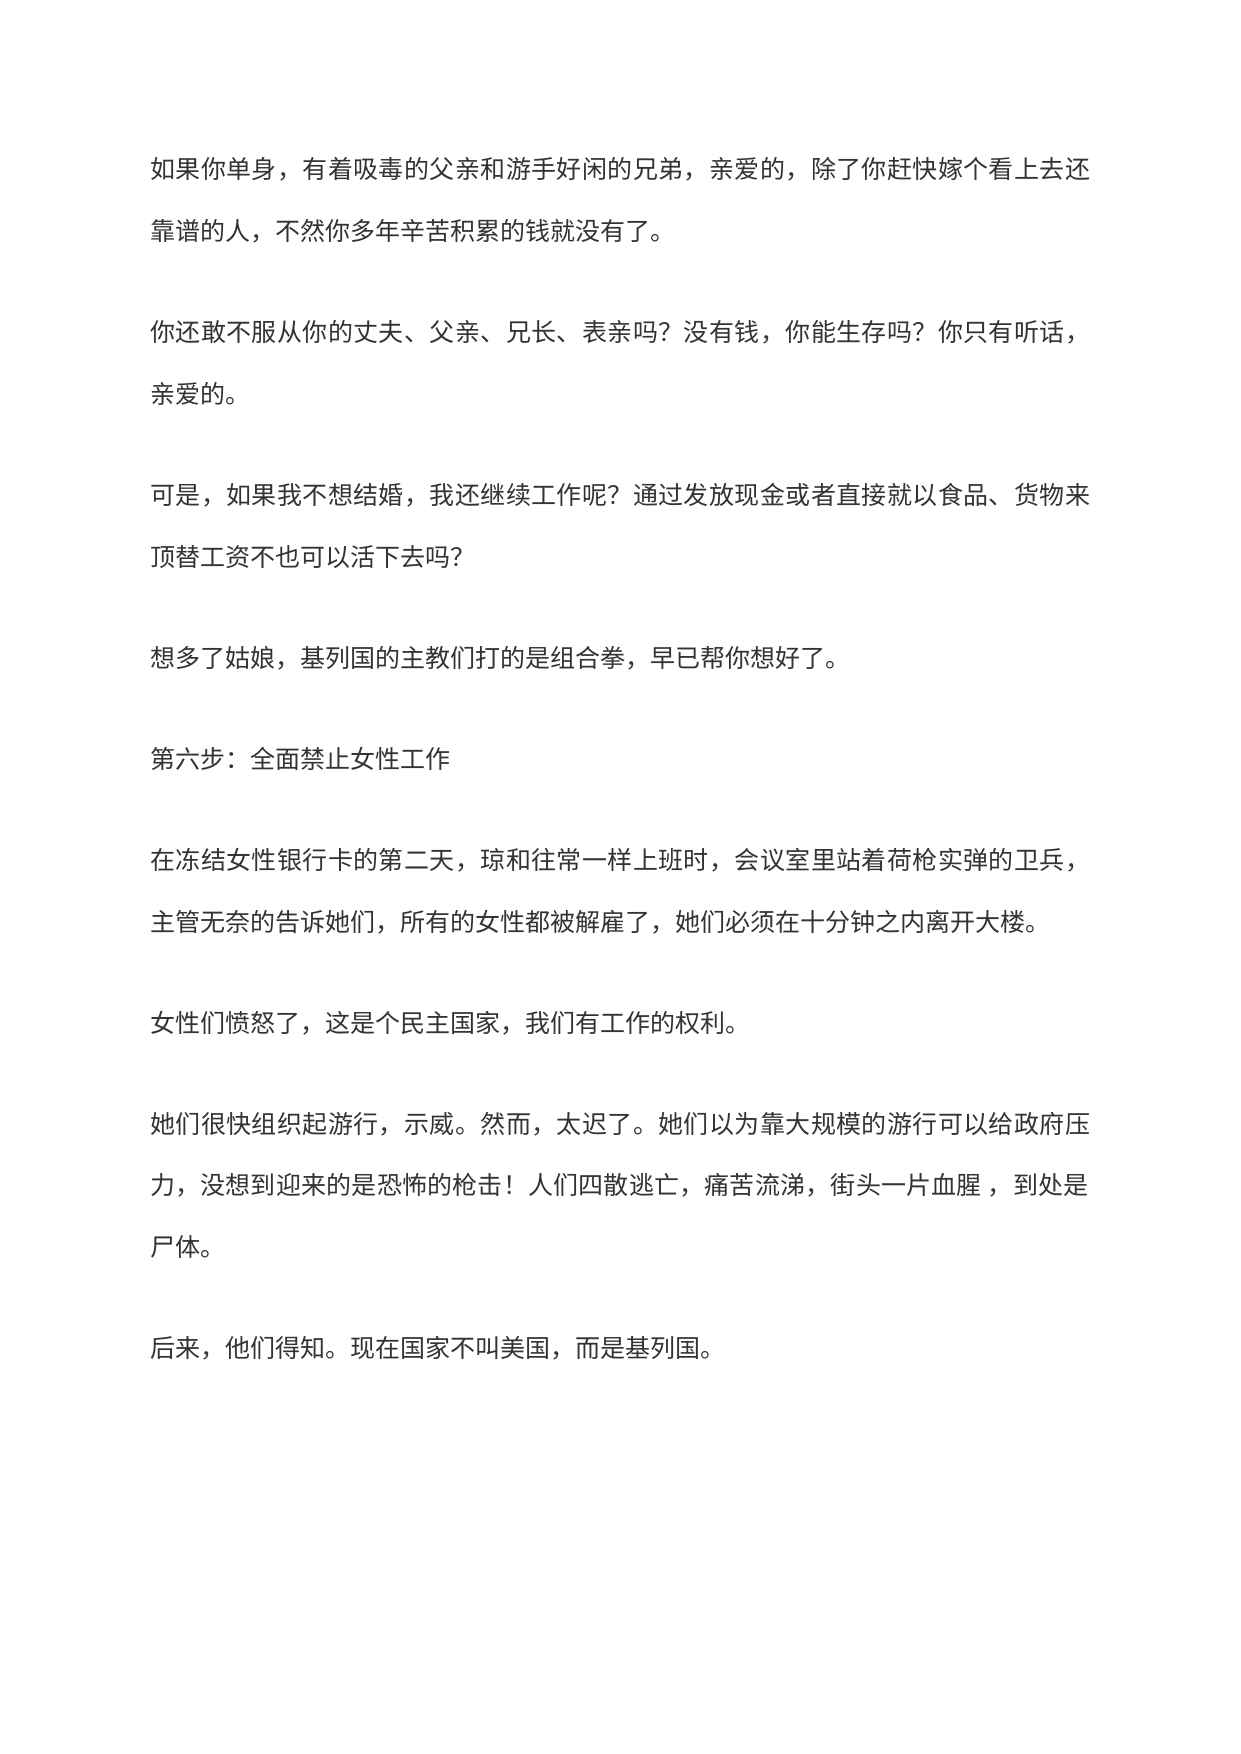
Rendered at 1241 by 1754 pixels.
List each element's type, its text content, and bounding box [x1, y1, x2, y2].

text 后来，他们得知。现在国家不叫美国，而是基列国。 [150, 1328, 1090, 1365]
text 你还敢不服从你的丈夫、父亲、兄长、表亲吗？没有钱，你能生存吗？你只有听话，亲爱的。 [150, 313, 1090, 411]
text 想多了姑娘，基列国的主教们打的是组合拳，早已帮你想好了。 [150, 638, 1090, 674]
text 她们很快组织起游行，示威。然而，太迟了。她们以为靠大规模的游行可以给政府压力，没想到迎来的是恐怖的枪击！人们四散逃亡，痛苦流涕，街头一片血腥 ，到处是尸体。 [150, 1104, 1090, 1264]
text 如果你单身，有着吸毒的父亲和游手好闲的兄弟，亲爱的，除了你赶快嫁个看上去还靠谱的人，不然你多年辛苦积累的钱就没有了。 [150, 150, 1090, 248]
text 女性们愤怒了，这是个民主国家，我们有工作的权利。 [150, 1003, 1090, 1039]
text 在冻结女性银行卡的第二天，琼和往常一样上班时，会议室里站着荷枪实弹的卫兵，主管无奈的告诉她们，所有的女性都被解雇了，她们必须在十分钟之内离开大楼。 [150, 840, 1090, 938]
text 第六步：全面禁止女性工作 [150, 739, 1090, 776]
text 可是，如果我不想结婚，我还继续工作呢？通过发放现金或者直接就以食品、货物来顶替工资不也可以活下去吗？ [150, 475, 1090, 573]
